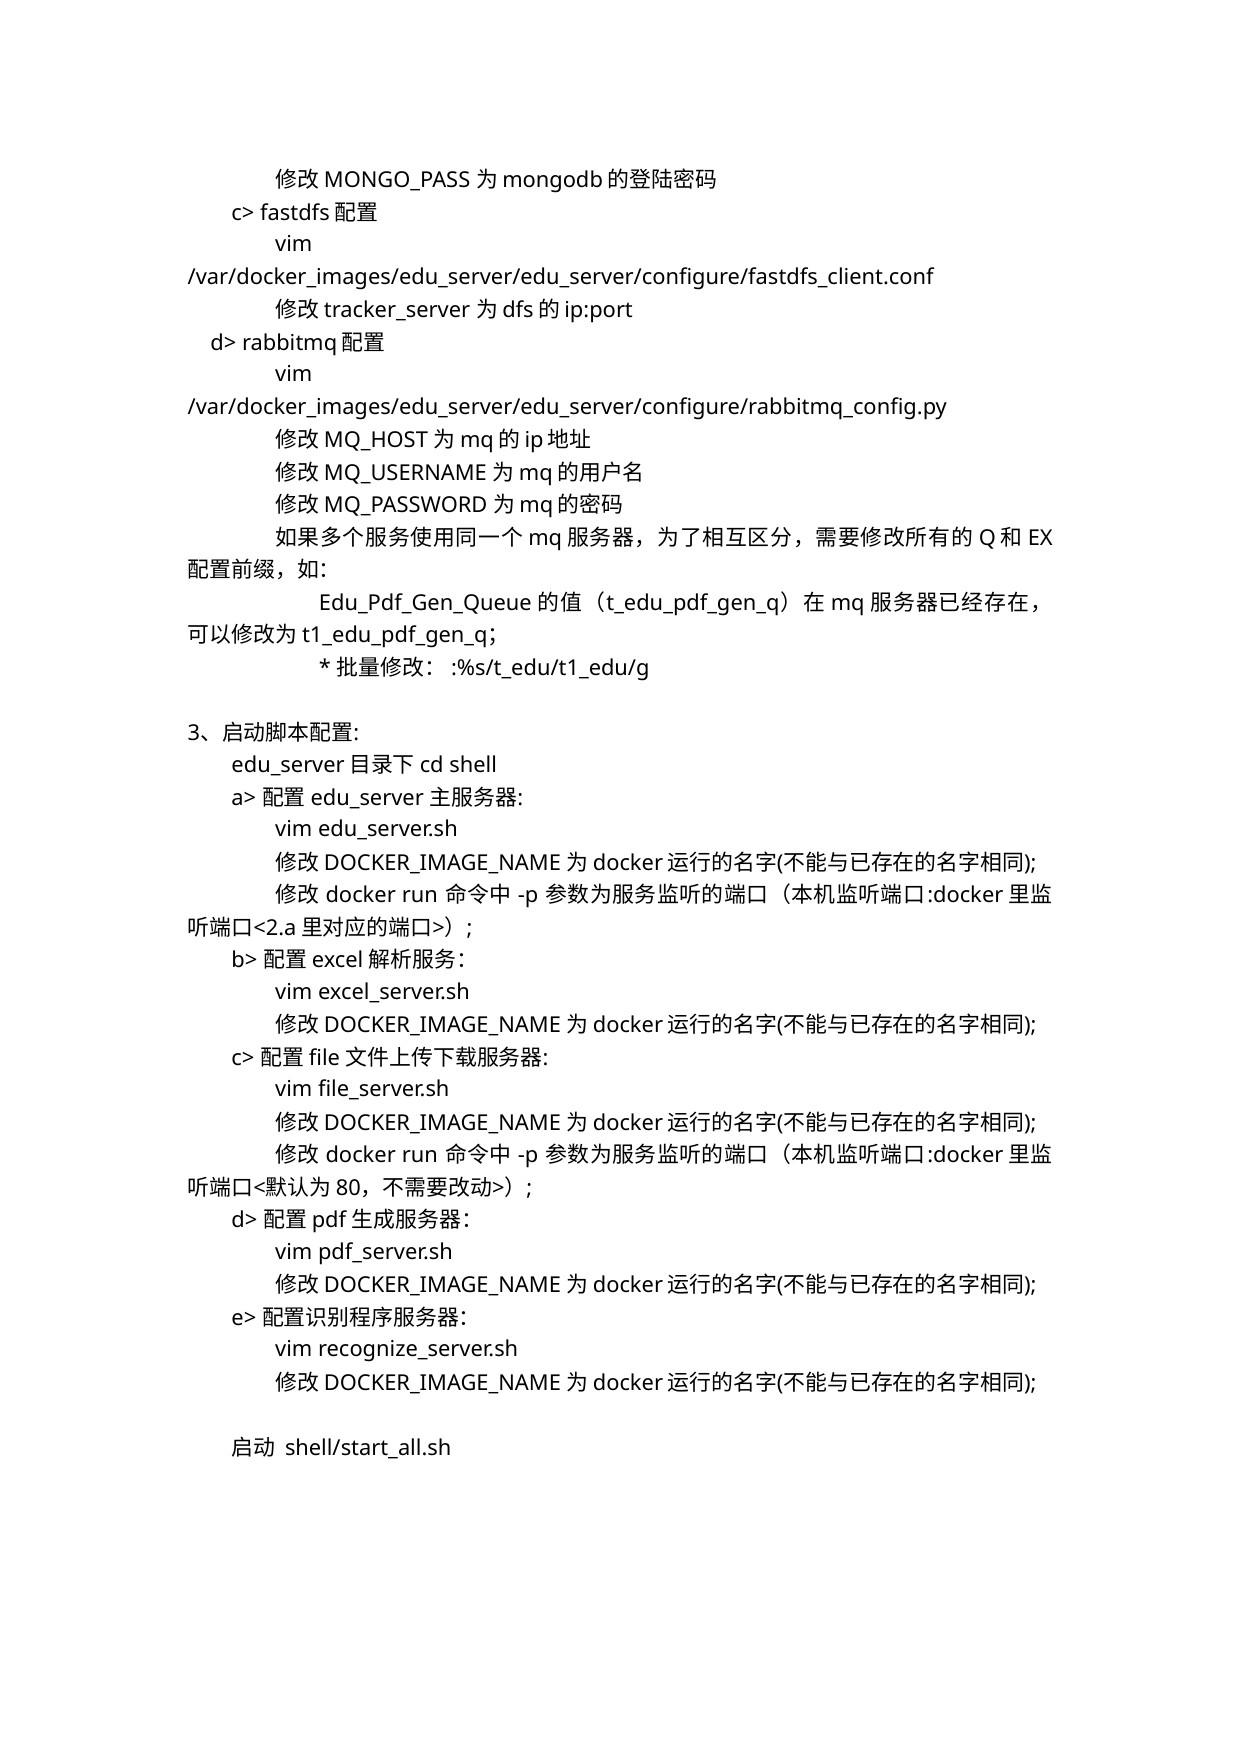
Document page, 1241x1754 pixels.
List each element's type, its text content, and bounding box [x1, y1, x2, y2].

text 3、启动脚本配置: [187, 714, 1053, 747]
text 修改 DOCKER_IMAGE_NAME 为docker运行的名字(不能与已存在的名字相同); [187, 844, 1053, 877]
text edu_server目录下 cd shell [187, 747, 1053, 779]
text e> 配置识别程序服务器： [187, 1299, 1053, 1332]
text 修改 MQ_PASSWORD 为mq的密码 [187, 487, 1053, 519]
text c> 配置 file 文件上传下载服务器: [187, 1039, 1053, 1072]
text d> rabbitmq配置 [187, 324, 1053, 357]
text vim edu_server.sh [187, 812, 1053, 844]
text 修改 MONGO_PASS 为mongodb的登陆密码 [187, 162, 1053, 194]
text vim pdf_server.sh [187, 1234, 1053, 1267]
text 修改 DOCKER_IMAGE_NAME 为docker运行的名字(不能与已存在的名字相同); [187, 1267, 1053, 1299]
text Edu_Pdf_Gen_Queue的值（t_edu_pdf_gen_q）在mq服务器已经存在，可以修改为 t1_edu_pdf_gen_q； [187, 584, 1053, 649]
text vim excel_server.sh [187, 974, 1053, 1007]
text 修改 MQ_HOST 为mq的ip地址 [187, 422, 1053, 454]
text vim /var/docker_images/edu_server/edu_server/configure/rabbitmq_config.py [187, 357, 1053, 422]
text 修改 docker run 命令中 -p 参数为服务监听的端口（本机监听端口:docker里监听端口<默认为80，不需要改动>）; [187, 1137, 1053, 1202]
text 修改 DOCKER_IMAGE_NAME 为docker运行的名字(不能与已存在的名字相同); [187, 1364, 1053, 1397]
text b> 配置 excel 解析服务： [187, 942, 1053, 974]
text 修改 DOCKER_IMAGE_NAME 为docker运行的名字(不能与已存在的名字相同); [187, 1104, 1053, 1137]
text vim file_server.sh [187, 1072, 1053, 1104]
text d> 配置 pdf 生成服务器： [187, 1202, 1053, 1234]
text vim /var/docker_images/edu_server/edu_server/configure/fastdfs_client.conf [187, 227, 1053, 292]
text * 批量修改： :%s/t_edu/t1_edu/g [187, 649, 1053, 682]
text 修改 docker run 命令中 -p 参数为服务监听的端口（本机监听端口:docker里监听端口<2.a里对应的端口>）; [187, 877, 1053, 942]
text vim recognize_server.sh [187, 1332, 1053, 1364]
text c> fastdfs配置 [187, 194, 1053, 227]
text 修改 tracker_server 为dfs的ip:port [187, 292, 1053, 324]
text 启动 shell/start_all.sh [187, 1429, 1053, 1462]
text 修改 MQ_USERNAME 为mq的用户名 [187, 454, 1053, 487]
text a> 配置 edu_server 主服务器: [187, 779, 1053, 812]
text 修改 DOCKER_IMAGE_NAME 为docker运行的名字(不能与已存在的名字相同); [187, 1007, 1053, 1039]
text 如果多个服务使用同一个mq服务器，为了相互区分，需要修改所有的Q和EX配置前缀，如： [187, 519, 1053, 584]
